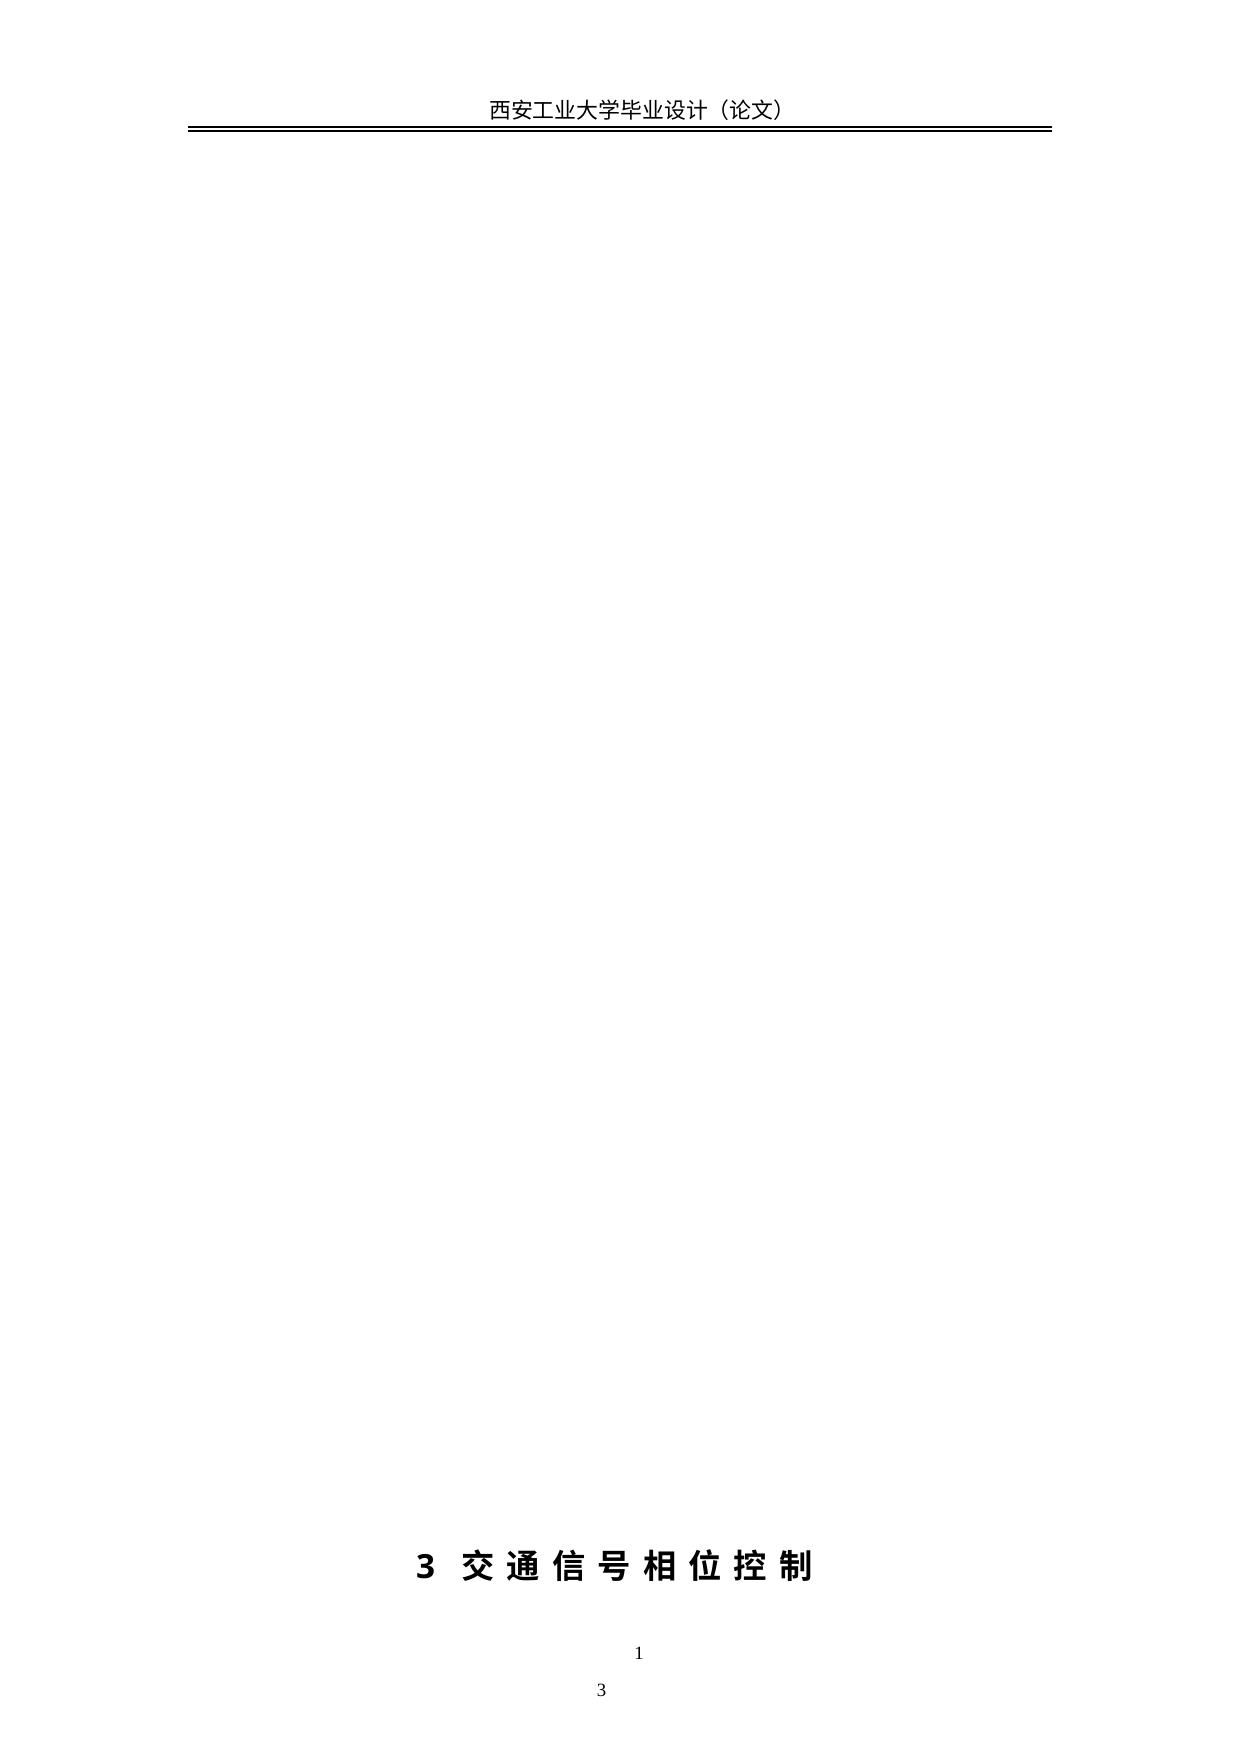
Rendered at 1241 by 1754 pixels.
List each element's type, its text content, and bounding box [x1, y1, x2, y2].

text 3 交通信号相位控制 [189, 1525, 1052, 1603]
